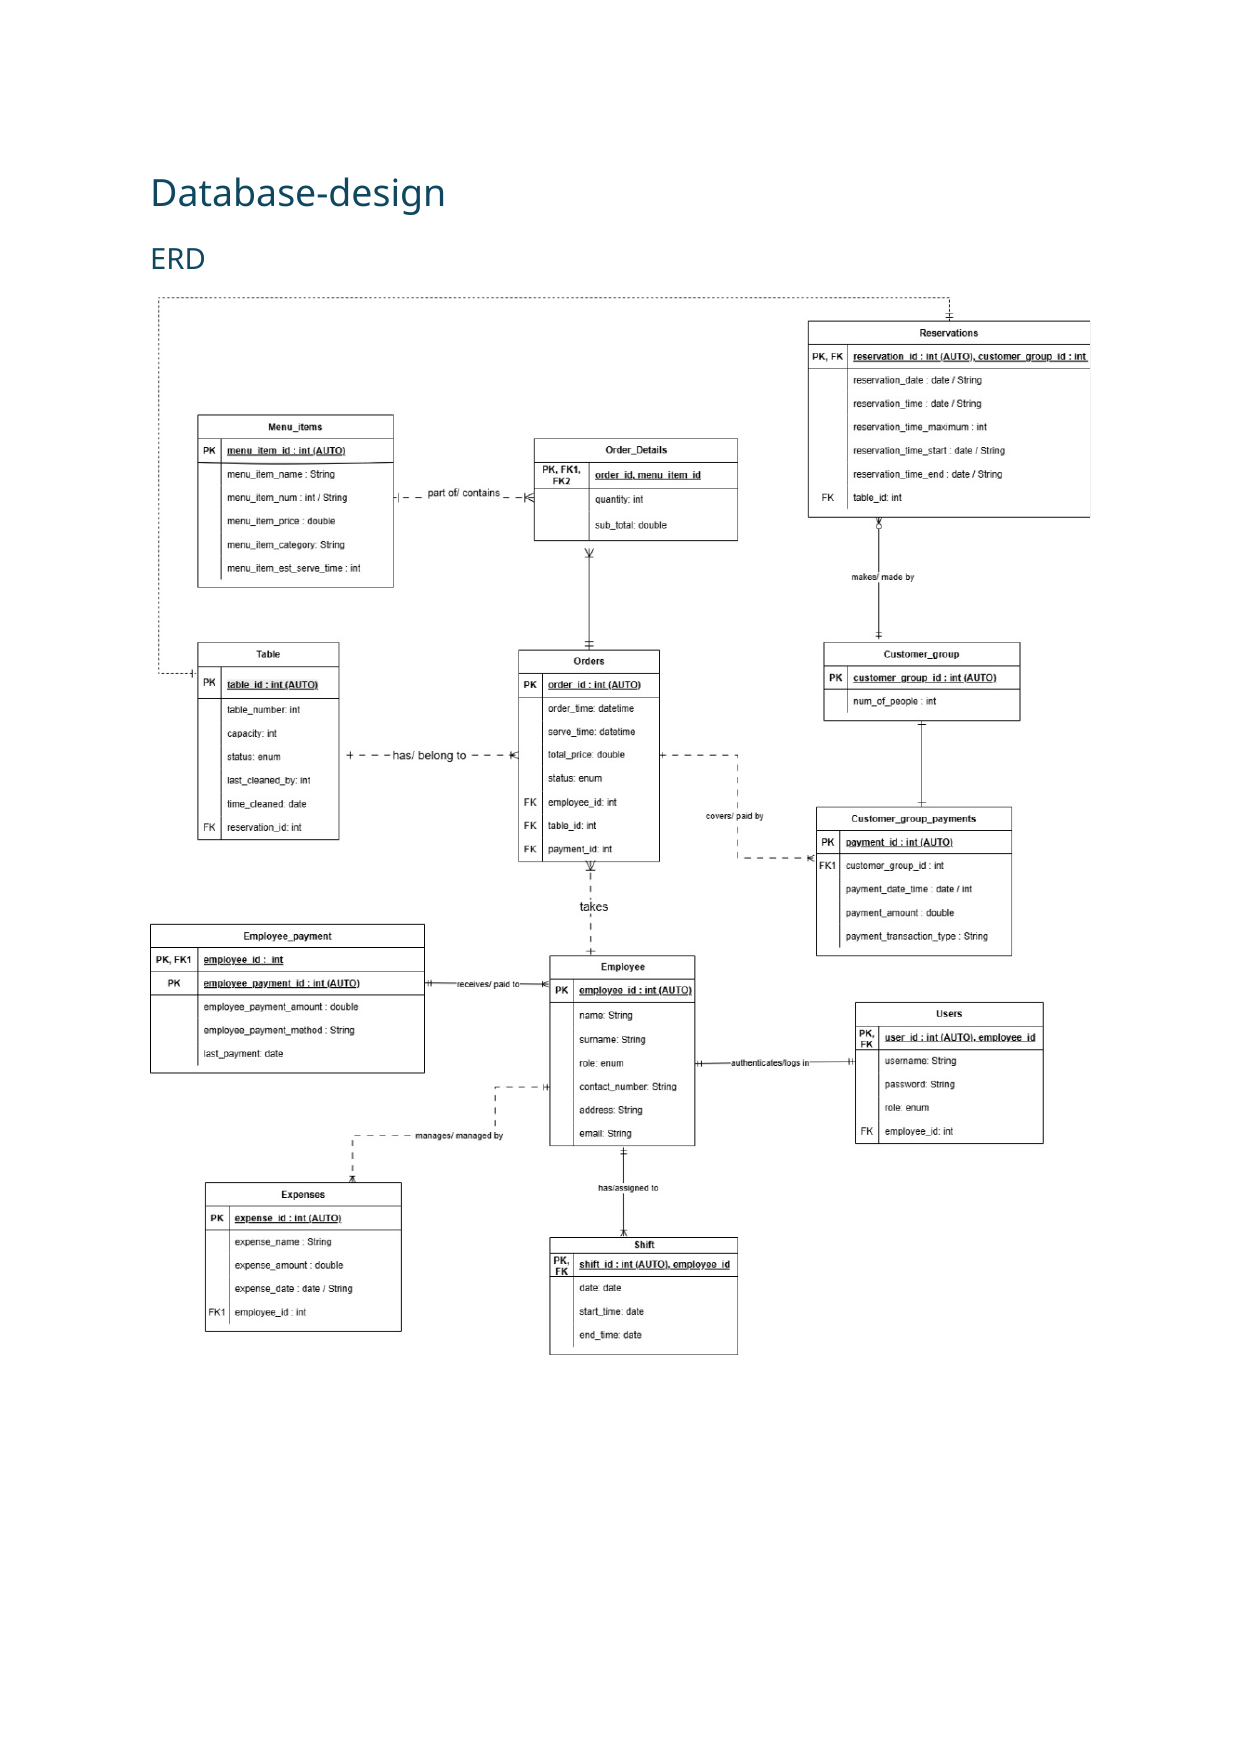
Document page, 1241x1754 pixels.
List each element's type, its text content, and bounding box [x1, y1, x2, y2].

subtitle ERD [150, 238, 1090, 278]
subtitle Database-design [150, 167, 1090, 218]
picture [150, 289, 1091, 1355]
